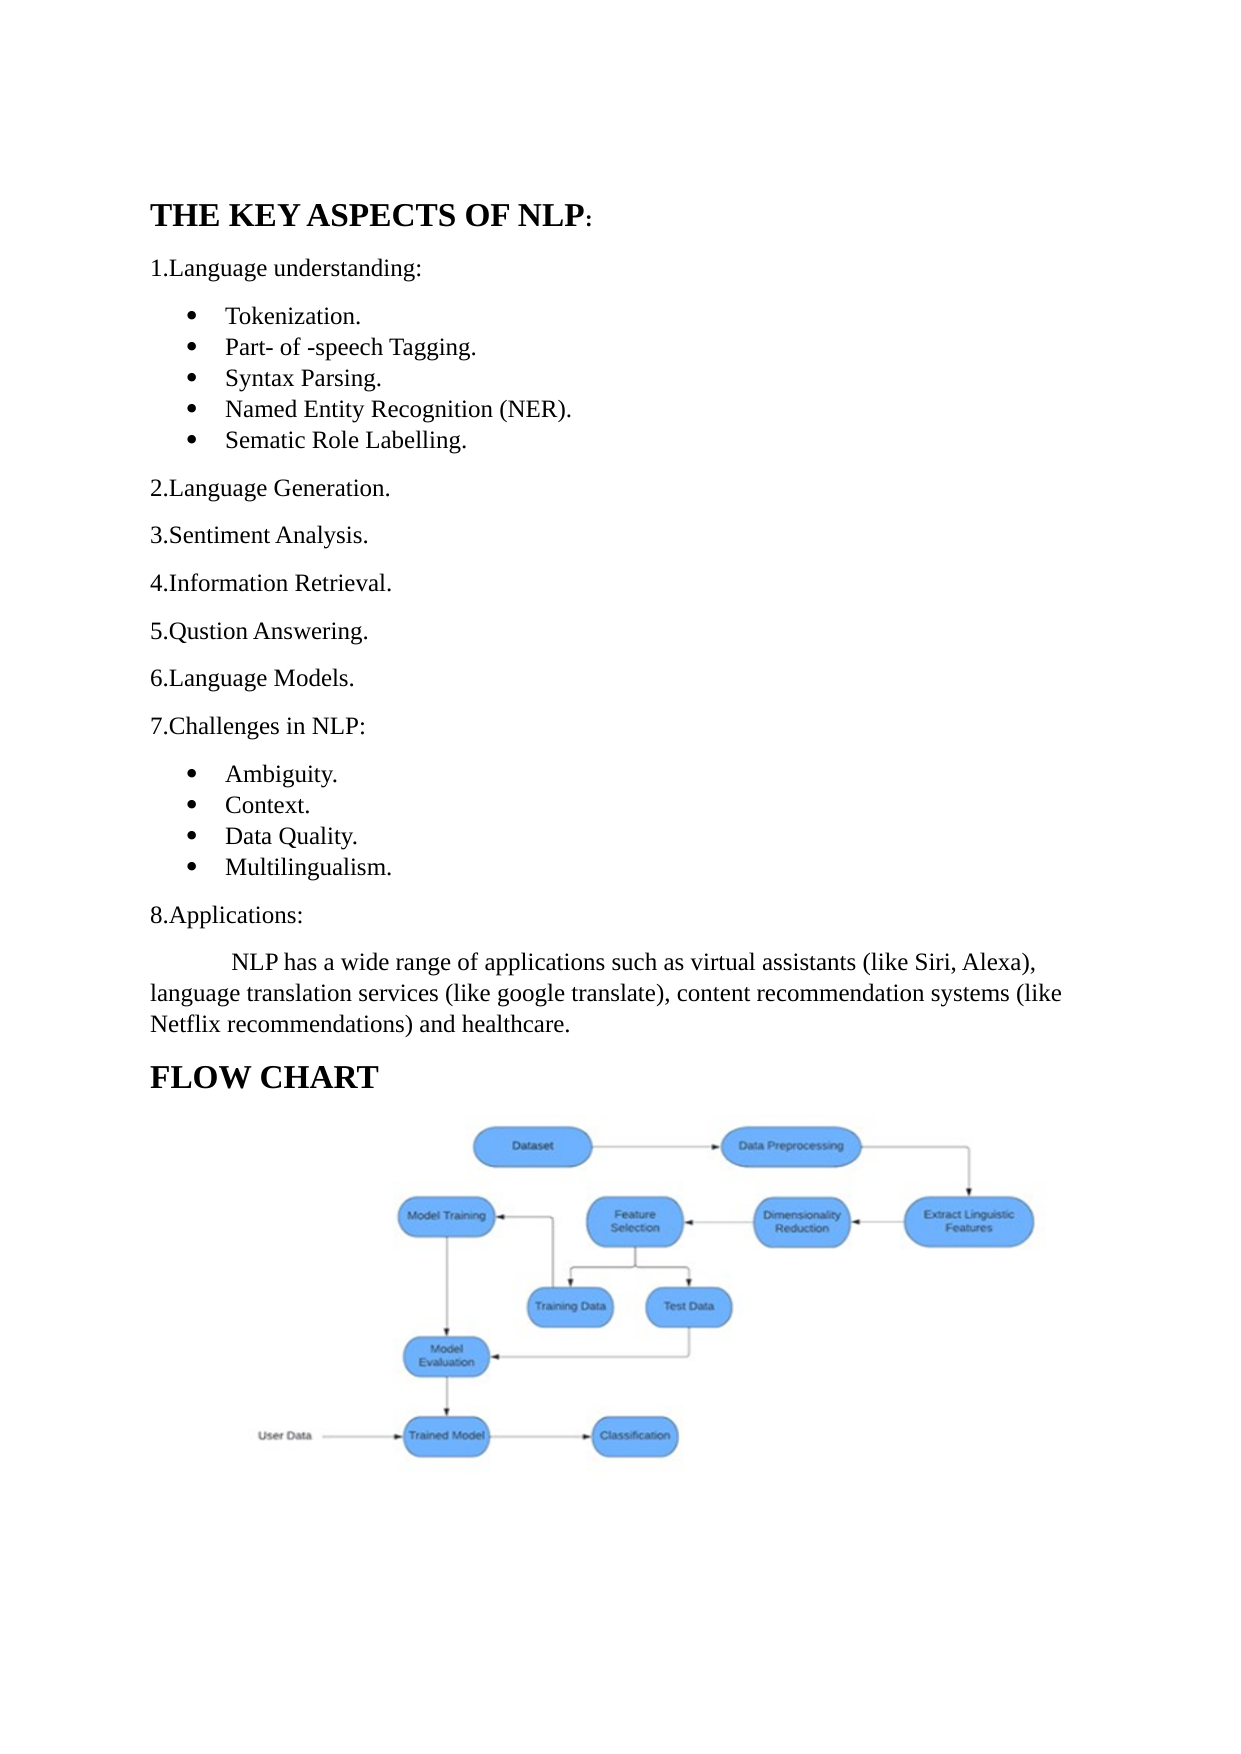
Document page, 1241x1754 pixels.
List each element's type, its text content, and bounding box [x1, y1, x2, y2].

list Context. [187, 790, 1090, 819]
text THE KEY ASPECTS OF NLP: [150, 195, 1090, 233]
picture [225, 1115, 1060, 1481]
text FLOW CHART [150, 1057, 1090, 1096]
list Ambiguity. [187, 759, 1090, 788]
text 7.Challenges in NLP: [150, 711, 1090, 740]
text 4.Information Retrieval. [150, 568, 1090, 597]
text 3.Sentiment Analysis. [150, 520, 1090, 549]
list Syntax Parsing. [187, 363, 1090, 392]
text NLP has a wide range of applications such as virtual assistants (like Siri, Alexa), language translation services (like google translate), content recommendation systems (like Netflix recommendations) and healthcare. [150, 947, 1090, 1038]
text 6.Language Models. [150, 663, 1090, 692]
list Named Entity Recognition (NER). [187, 394, 1090, 423]
list Tokenization. [187, 301, 1090, 329]
text 1.Language understanding: [150, 253, 1090, 282]
text 5.Qustion Answering. [150, 616, 1090, 644]
text 8.Applications: [150, 900, 1090, 928]
list Part- of -speech Tagging. [187, 332, 1090, 361]
list Data Quality. [187, 821, 1090, 850]
list Multilingualism. [187, 852, 1090, 881]
list Sematic Role Labelling. [187, 425, 1090, 454]
text 2.Language Generation. [150, 473, 1090, 501]
